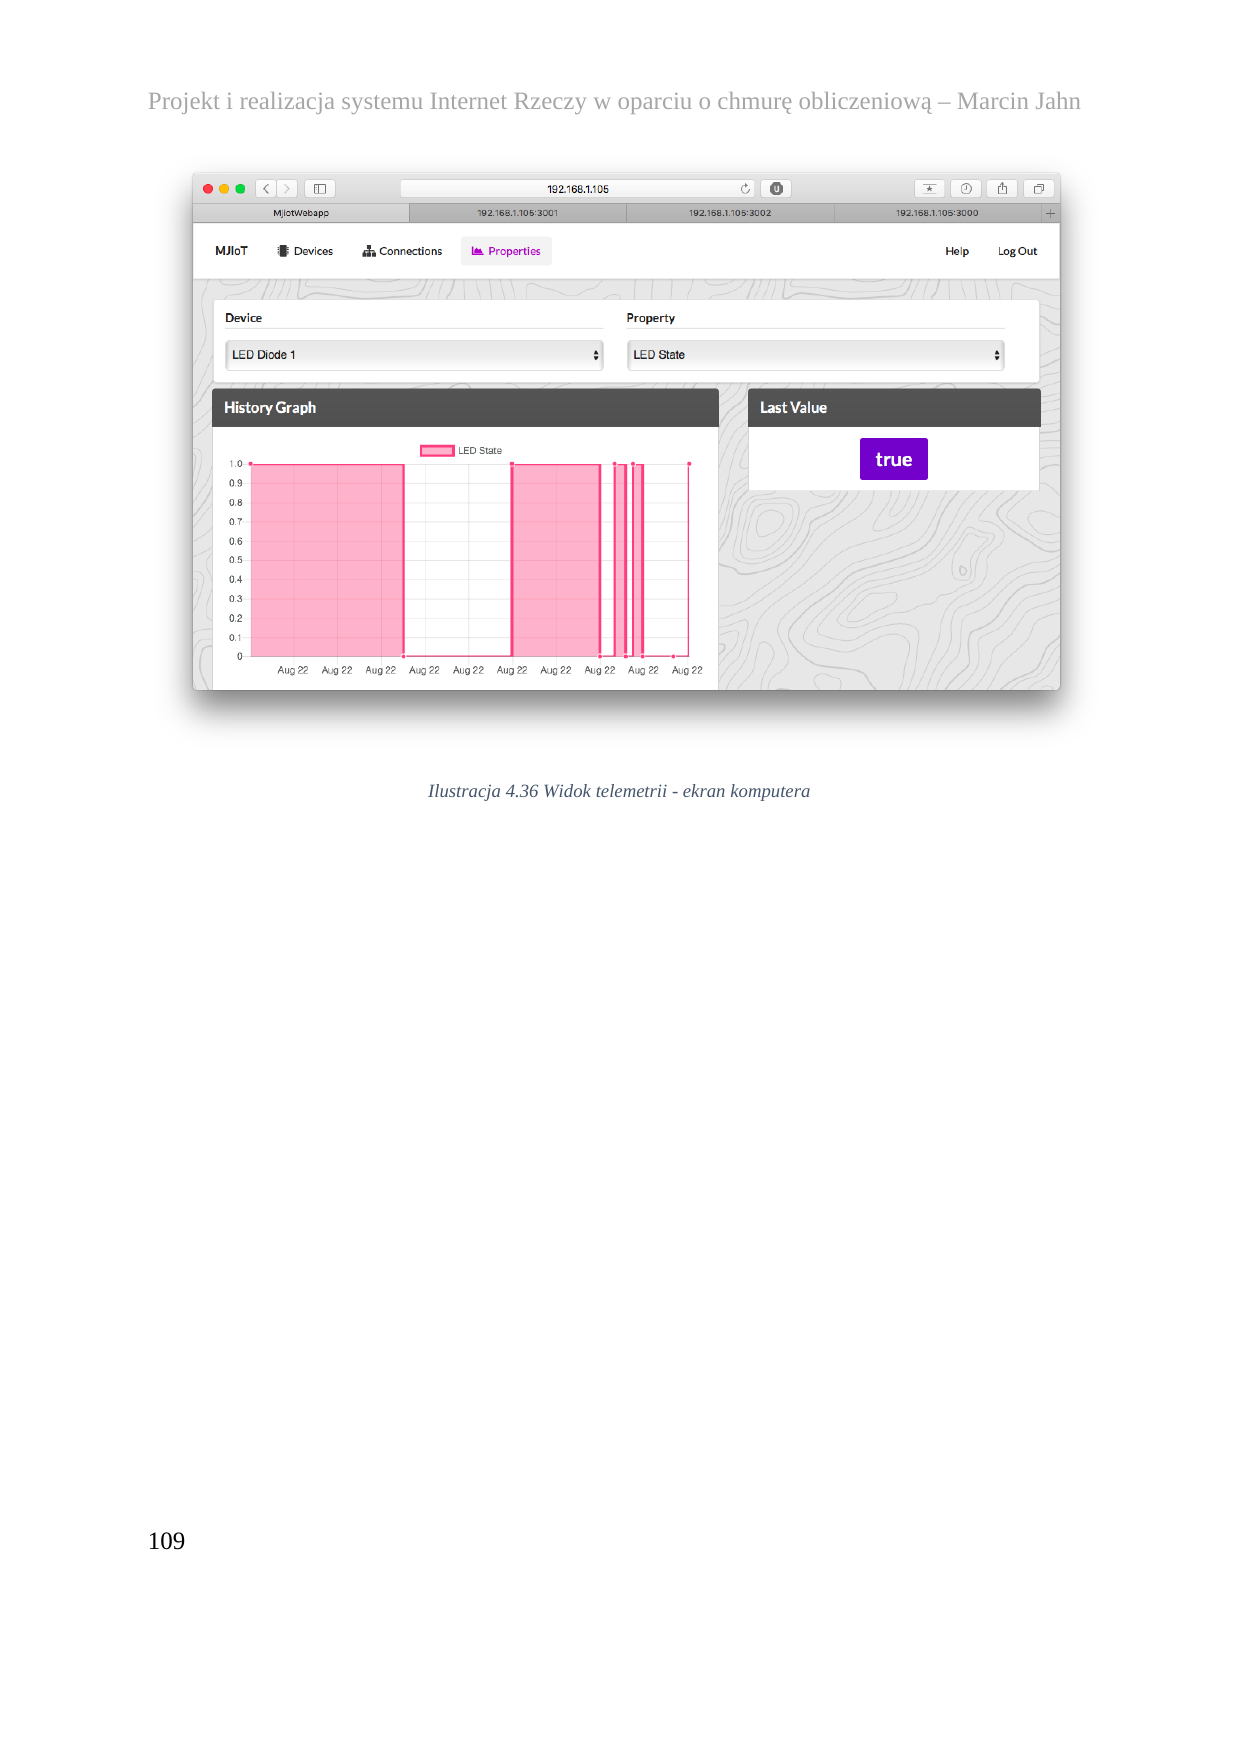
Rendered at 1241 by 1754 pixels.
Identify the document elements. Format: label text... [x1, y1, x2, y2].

picture [147, 147, 1105, 754]
